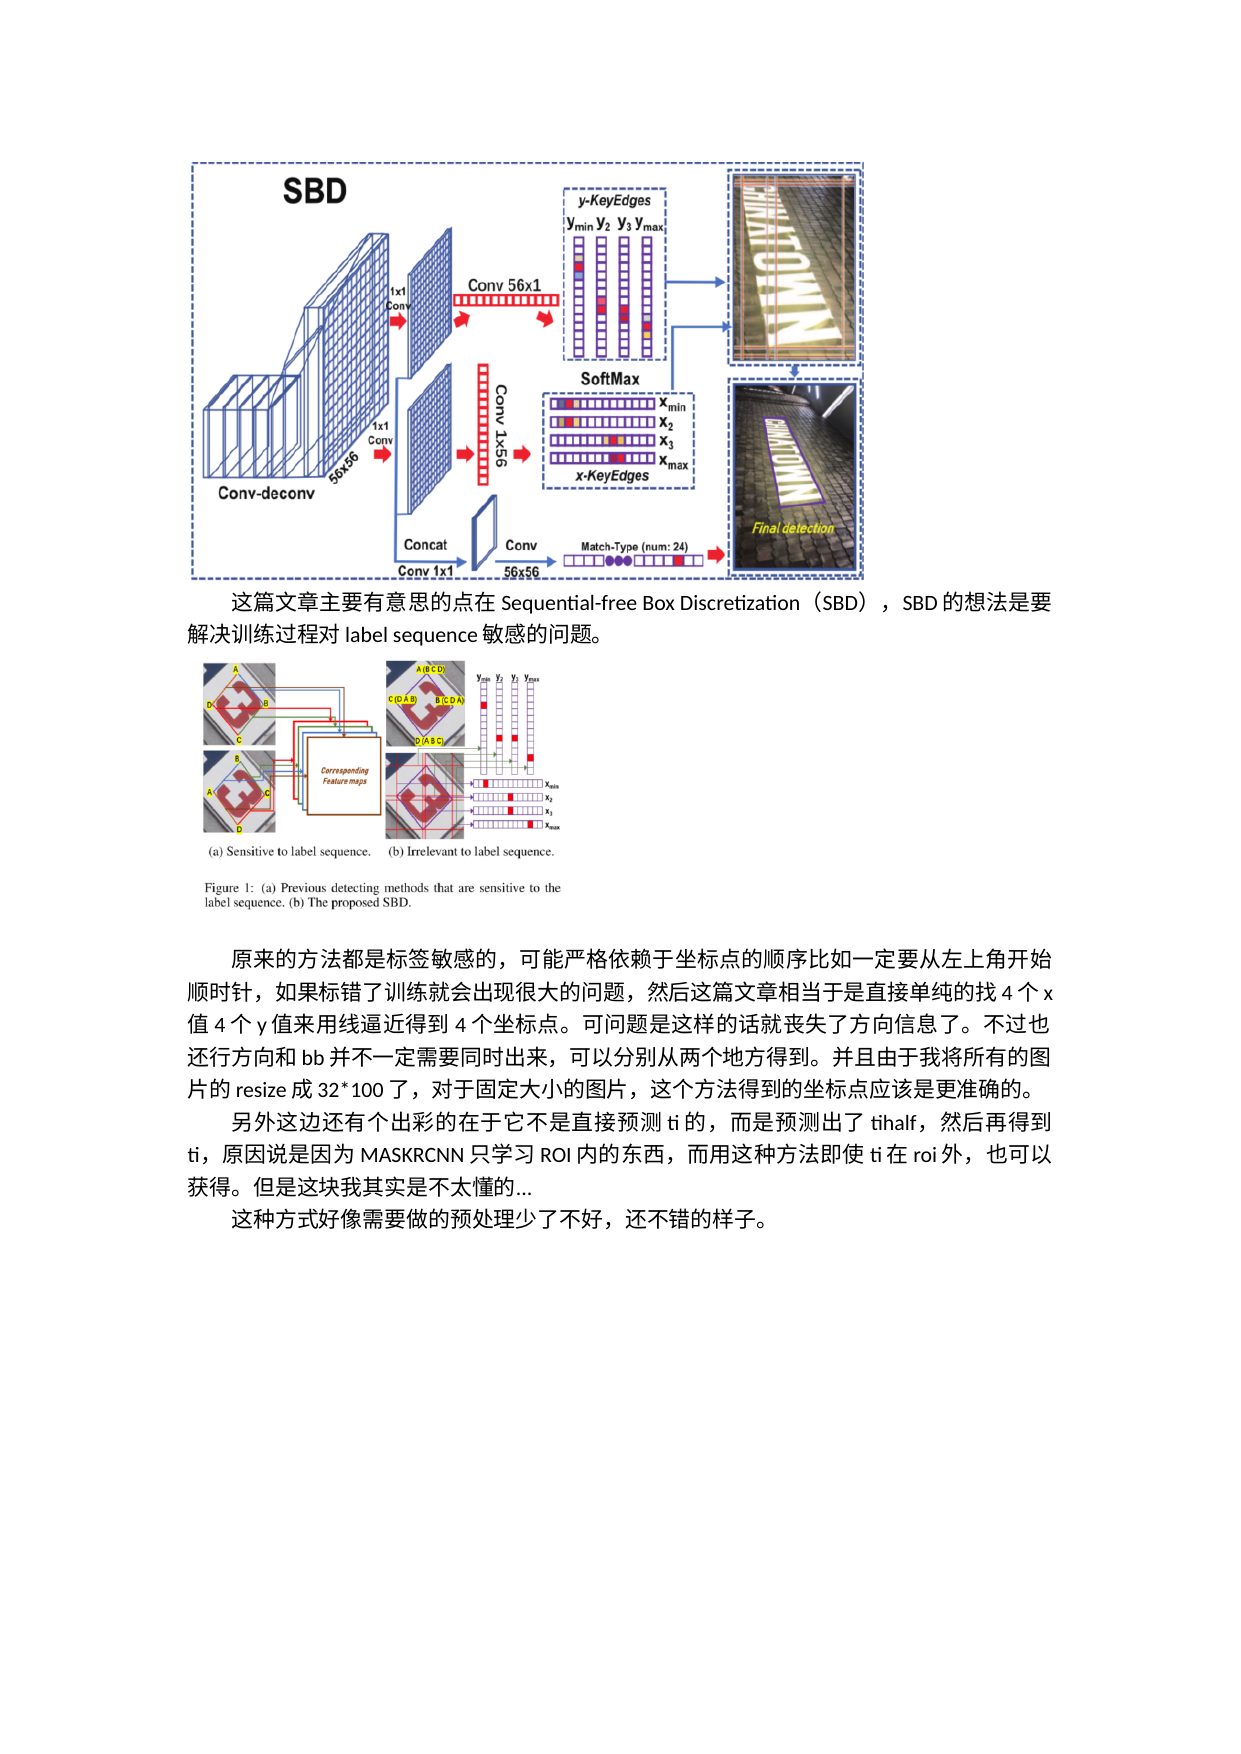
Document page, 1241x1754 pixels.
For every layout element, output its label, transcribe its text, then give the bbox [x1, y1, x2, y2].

text 这种方式好像需要做的预处理少了不好，还不错的样子。 [187, 1202, 1053, 1234]
text 这篇文章主要有意思的点在Sequential-free Box Discretization（SBD），SBD的想法是要解决训练过程对label sequence敏感的问题。 [187, 584, 1053, 649]
picture [187, 162, 864, 583]
picture [187, 649, 585, 915]
text 原来的方法都是标签敏感的，可能严格依赖于坐标点的顺序比如一定要从左上角开始顺时针，如果标错了训练就会出现很大的问题，然后这篇文章相当于是直接单纯的找4个x值4个y值来用线逼近得到4个坐标点。可问题是这样的话就丧失了方向信息了。不过也还行方向和bb并不一定需要同时出来，可以分别从两个地方得到。并且由于我将所有的图片的resize成32*100了，对于固定大小的图片，这个方法得到的坐标点应该是更准确的。 [187, 942, 1053, 1104]
text 另外这边还有个出彩的在于它不是直接预测ti的，而是预测出了tihalf，然后再得到ti，原因说是因为MASKRCNN只学习ROI内的东西，而用这种方法即使ti在roi外，也可以获得。但是这块我其实是不太懂的... [187, 1104, 1053, 1202]
